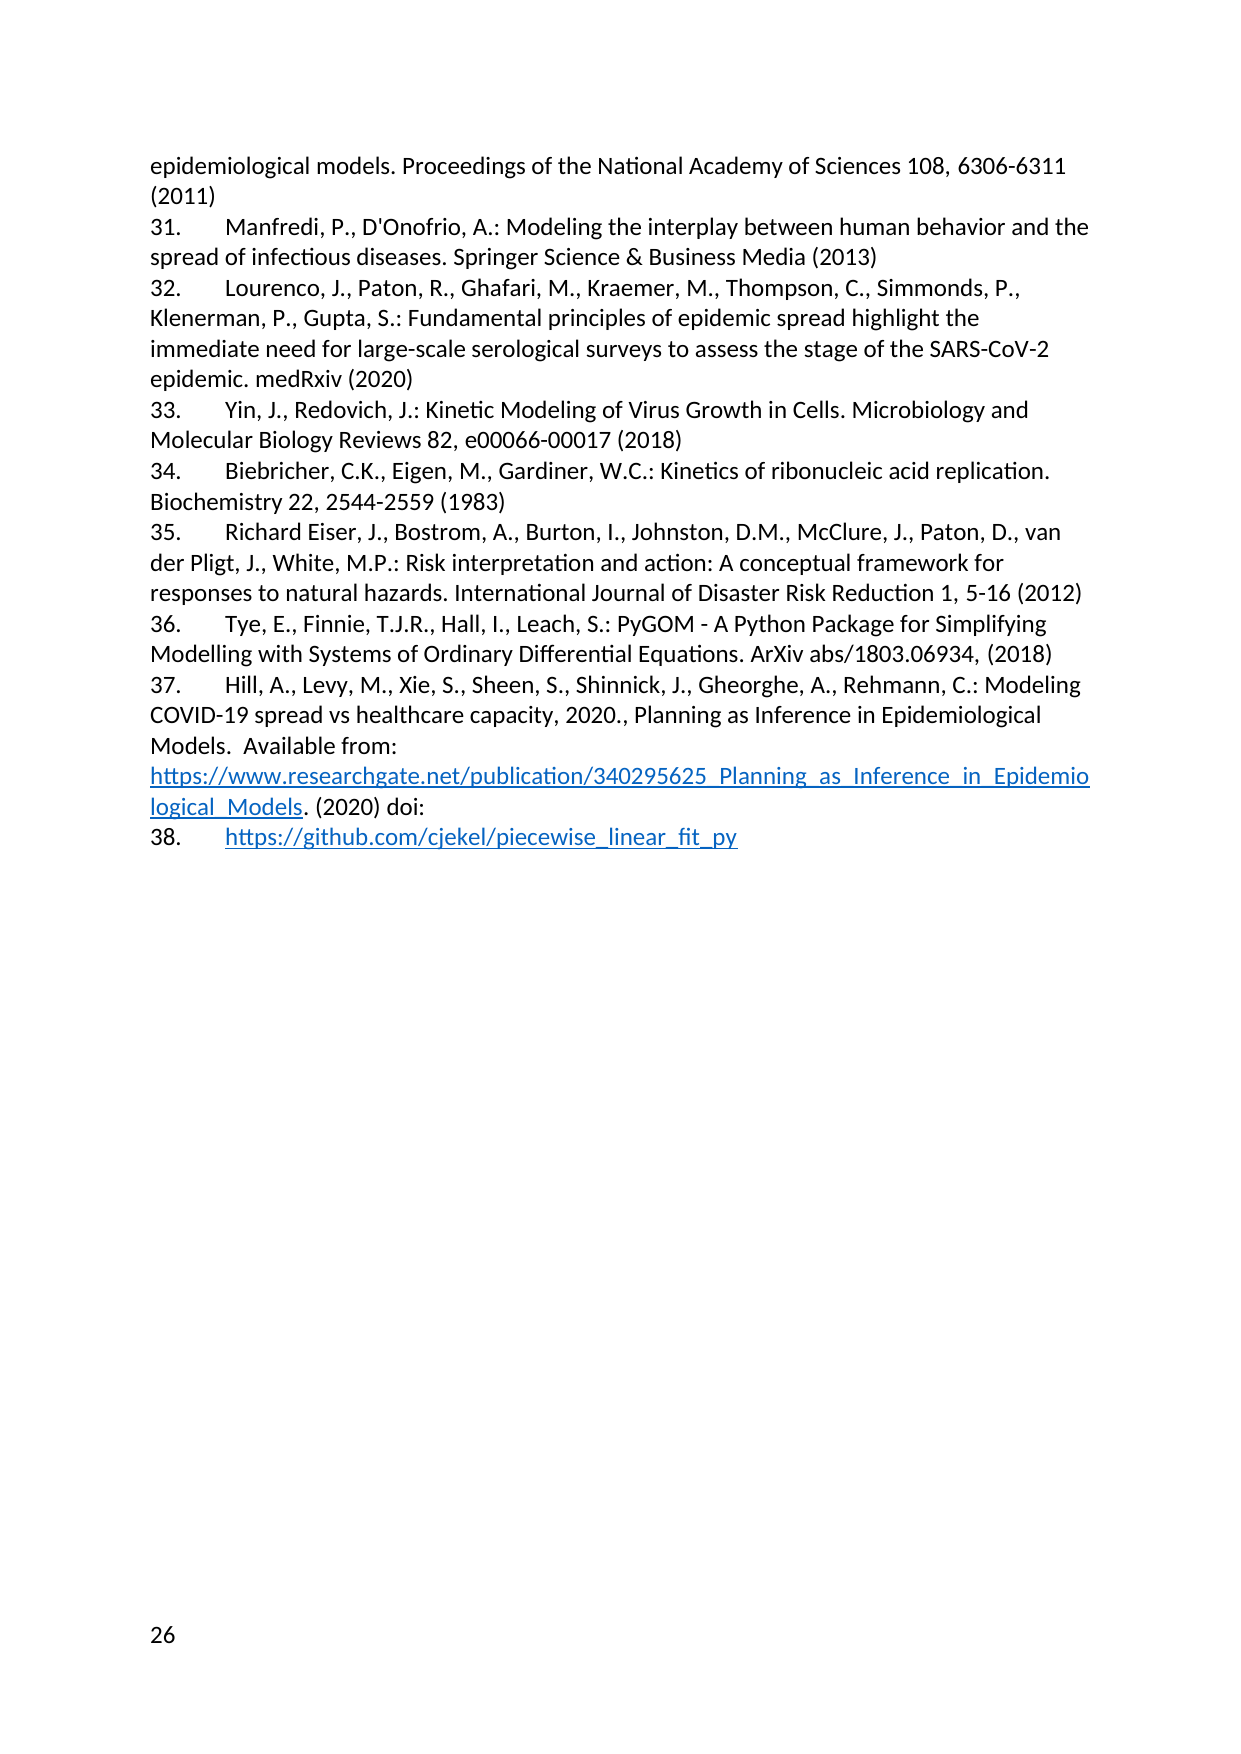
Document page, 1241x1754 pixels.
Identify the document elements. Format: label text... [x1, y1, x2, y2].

text 38. https://github.com/cjekel/piecewise_linear_fit_py [150, 821, 1090, 852]
text 35. Richard Eiser, J., Bostrom, A., Burton, I., Johnston, D.M., McClure, J., Paton, D., van der Pligt, J., White, M.P.: Risk interpretation and action: A conceptual framework for responses to natural hazards. International Journal of Disaster Risk Reduction 1, 5-16 (2012) [150, 516, 1090, 608]
text 37. Hill, A., Levy, M., Xie, S., Sheen, S., Shinnick, J., Gheorghe, A., Rehmann, C.: Modeling COVID-19 spread vs healthcare capacity, 2020., Planning as Inference in Epidemiological Models. Available from: https://www.researchgate.net/publication/340295625_Planning_as_Inference_in_Epidemiological_Models. (2020) doi: [150, 669, 1090, 786]
text 31. Manfredi, P., D'Onofrio, A.: Modeling the interplay between human behavior and the spread of infectious diseases. Springer Science & Business Media (2013) [150, 211, 1090, 272]
text 37. Hill, A., Levy, M., Xie, S., Sheen, S., Shinnick, J., Gheorghe, A., Rehmann, C.: Modeling COVID-19 spread vs healthcare capacity, 2020., Planning as Inference in Epidemiological Models. Available from: https://www.researchgate.net/publication/340295625_Planning_as_Inference_in_Epidemiological_Models. (2020) doi: [150, 788, 1090, 821]
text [150, 150, 1090, 211]
text 36. Tye, E., Finnie, T.J.R., Hall, I., Leach, S.: PyGOM - A Python Package for Simplifying Modelling with Systems of Ordinary Differential Equations. ArXiv abs/1803.06934, (2018) [150, 608, 1090, 669]
text 34. Biebricher, C.K., Eigen, M., Gardiner, W.C.: Kinetics of ribonucleic acid replication. Biochemistry 22, 2544-2559 (1983) [150, 455, 1090, 516]
text 32. Lourenco, J., Paton, R., Ghafari, M., Kraemer, M., Thompson, C., Simmonds, P., Klenerman, P., Gupta, S.: Fundamental principles of epidemic spread highlight the immediate need for large-scale serological surveys to assess the stage of the SARS-CoV-2 epidemic. medRxiv (2020) [150, 272, 1090, 394]
text 33. Yin, J., Redovich, J.: Kinetic Modeling of Virus Growth in Cells. Microbiology and Molecular Biology Reviews 82, e00066-00017 (2018) [150, 394, 1090, 455]
